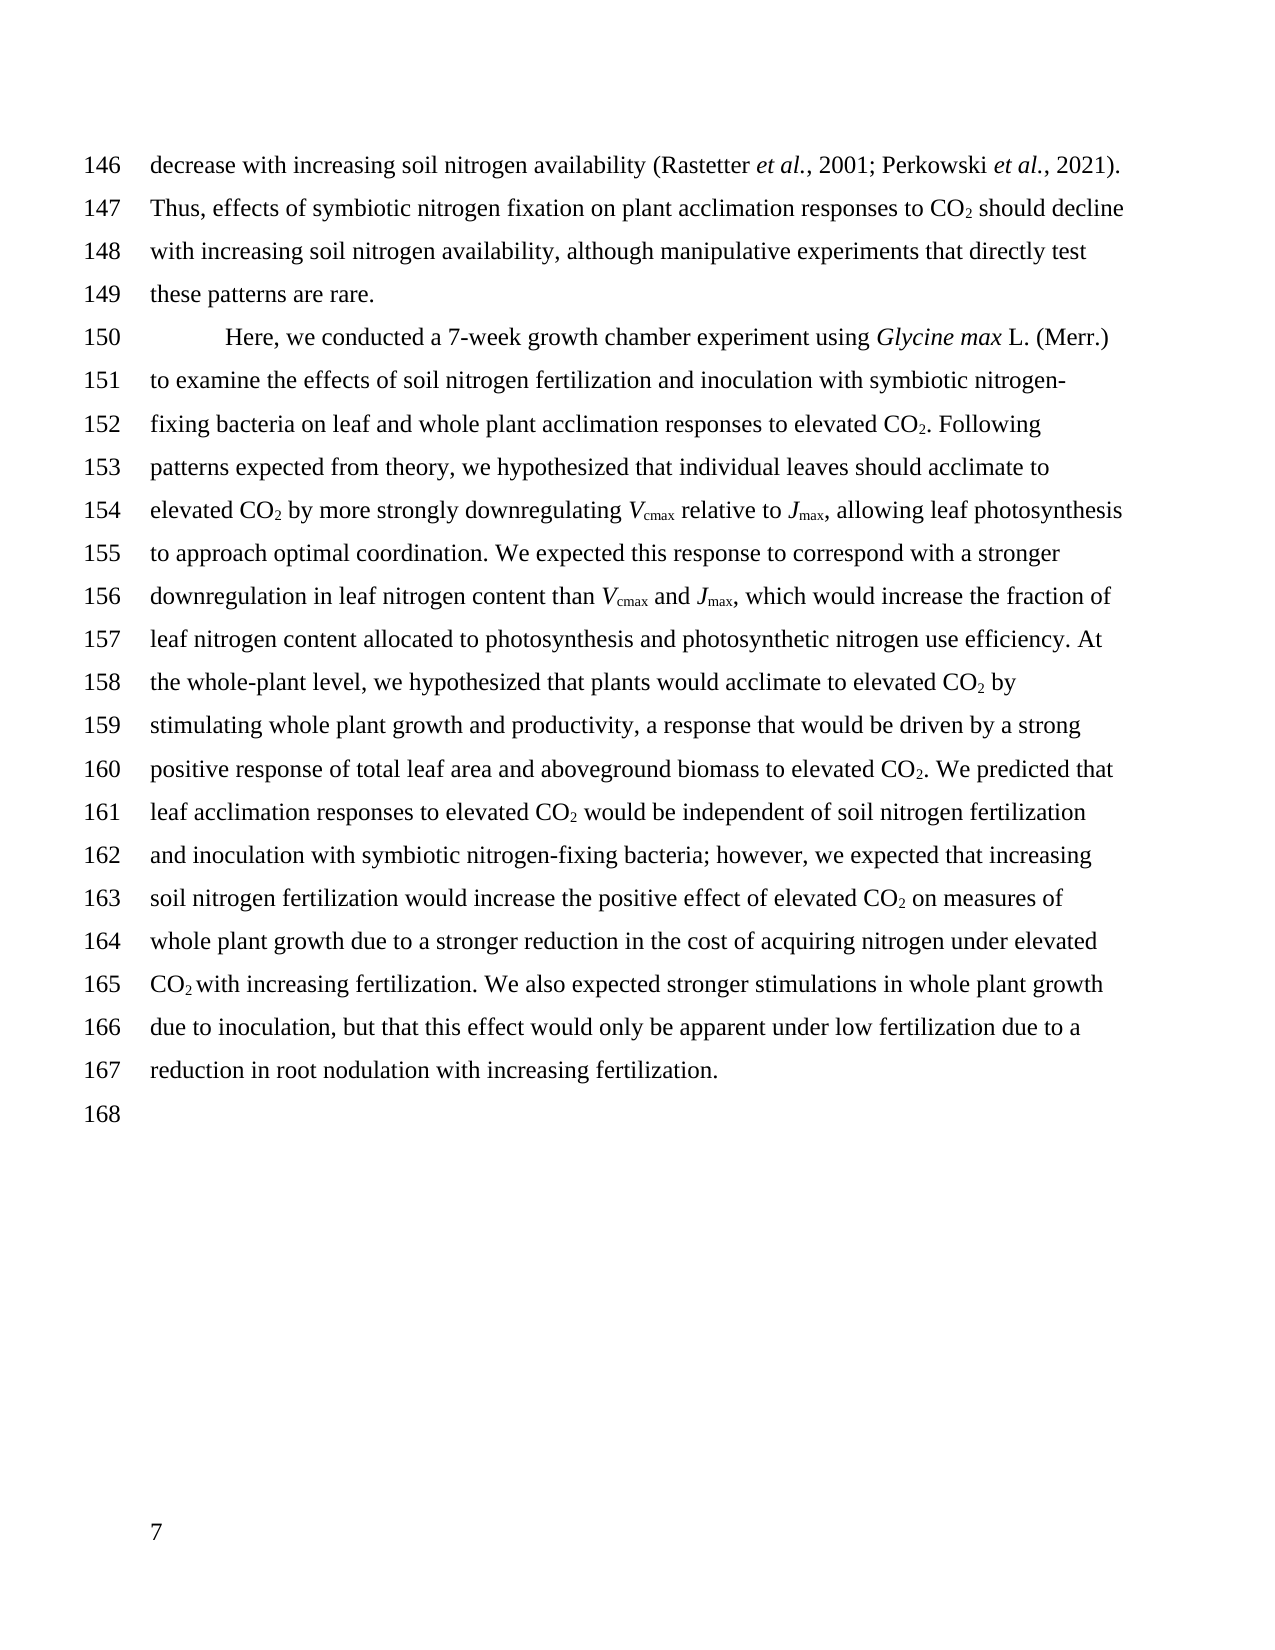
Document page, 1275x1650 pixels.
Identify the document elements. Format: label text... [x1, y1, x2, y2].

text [150, 150, 1125, 308]
text Here, we conducted a 7-week growth chamber experiment using Glycine max L. (Merr.) to examine the effects of soil nitrogen fertilization and inoculation with symbiotic nitrogen-fixing bacteria on leaf and whole plant acclimation responses to elevated CO2. Following patterns expected from theory, we hypothesized that individual leaves should acclimate to elevated CO2 by more strongly downregulating Vcmax relative to Jmax, allowing leaf photosynthesis to approach optimal coordination. We expected this response to correspond with a stronger downregulation in leaf nitrogen content than Vcmax and Jmax, which would increase the fraction of leaf nitrogen content allocated to photosynthesis and photosynthetic nitrogen use efficiency. At the whole-plant level, we hypothesized that plants would acclimate to elevated CO2 by stimulating whole plant growth and productivity, a response that would be driven by a strong positive response of total leaf area and aboveground biomass to elevated CO2. We predicted that leaf acclimation responses to elevated CO2 would be independent of soil nitrogen fertilization and inoculation with symbiotic nitrogen-fixing bacteria; however, we expected that increasing soil nitrogen fertilization would increase the positive effect of elevated CO2 on measures of whole plant growth due to a stronger reduction in the cost of acquiring nitrogen under elevated CO2 with increasing fertilization. We also expected stronger stimulations in whole plant growth due to inoculation, but that this effect would only be apparent under low fertilization due to a reduction in root nodulation with increasing fertilization. [150, 322, 1125, 1084]
